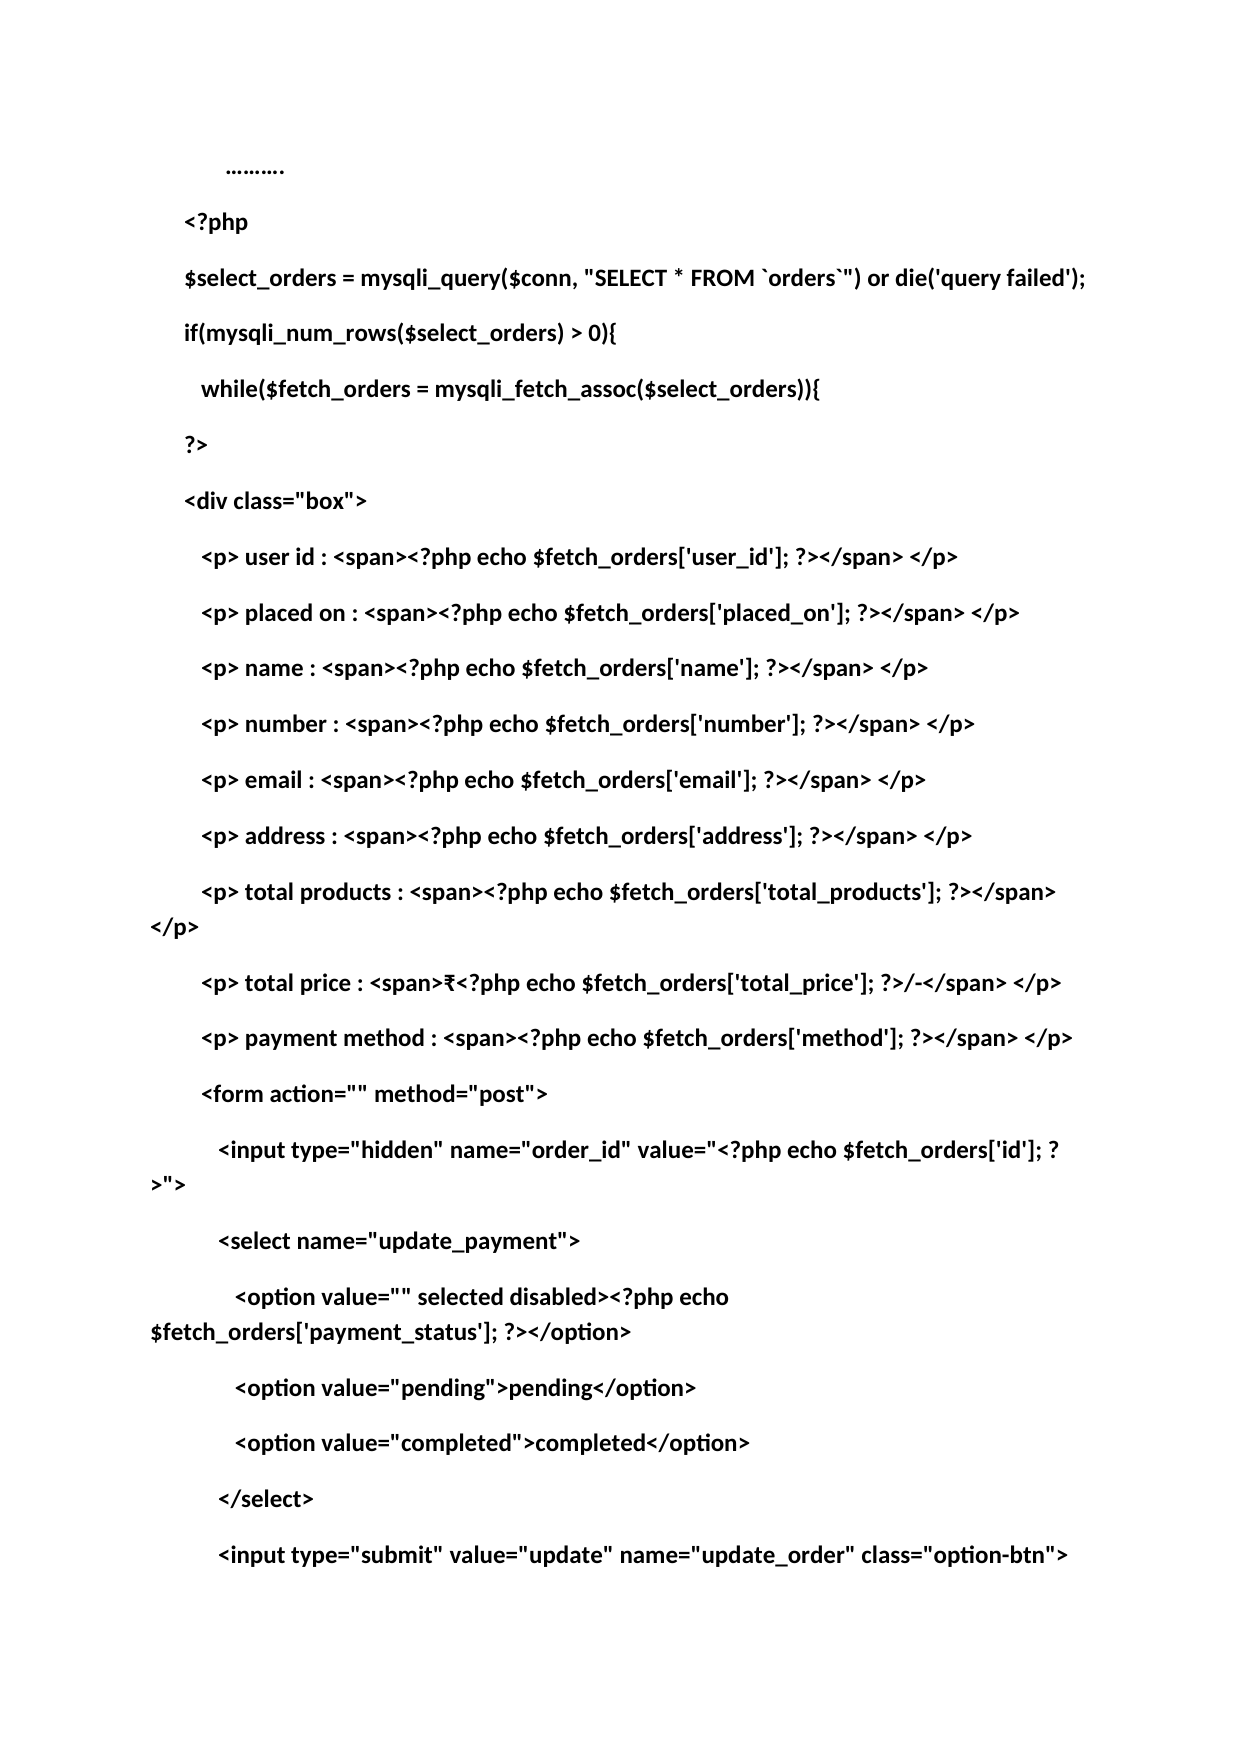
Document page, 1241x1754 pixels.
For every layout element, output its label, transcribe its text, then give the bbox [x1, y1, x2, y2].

text <p> name : <span><?php echo $fetch_orders['name']; ?></span> </p> [150, 652, 1090, 683]
text <?php [150, 206, 1090, 236]
text $select_orders = mysqli_query($conn, "SELECT * FROM `orders`") or die('query failed'); [150, 262, 1090, 292]
text <option value="pending">pending</option> [150, 1372, 1090, 1402]
text <input type="hidden" name="order_id" value="<?php echo $fetch_orders['id']; ?>"> [150, 1134, 1090, 1200]
text ………. [150, 150, 1090, 181]
text <input type="submit" value="update" name="update_order" class="option-btn"> [150, 1539, 1090, 1570]
text <p> payment method : <span><?php echo $fetch_orders['method']; ?></span> </p> [150, 1022, 1090, 1053]
text <p> total products : <span><?php echo $fetch_orders['total_products']; ?></span> </p> [150, 876, 1090, 941]
text </select> [150, 1483, 1090, 1514]
text <p> placed on : <span><?php echo $fetch_orders['placed_on']; ?></span> </p> [150, 597, 1090, 627]
text <option value="" selected disabled><?php echo $fetch_orders['payment_status']; ?></option> [150, 1281, 1090, 1346]
text ?> [150, 429, 1090, 460]
text <p> number : <span><?php echo $fetch_orders['number']; ?></span> </p> [150, 708, 1090, 739]
text <p> user id : <span><?php echo $fetch_orders['user_id']; ?></span> </p> [150, 541, 1090, 571]
text <div class="box"> [150, 485, 1090, 516]
text <select name="update_payment"> [150, 1225, 1090, 1256]
text if(mysqli_num_rows($select_orders) > 0){ [150, 317, 1090, 348]
text <p> email : <span><?php echo $fetch_orders['email']; ?></span> </p> [150, 764, 1090, 795]
text while($fetch_orders = mysqli_fetch_assoc($select_orders)){ [150, 373, 1090, 404]
text <option value="completed">completed</option> [150, 1427, 1090, 1458]
text <p> address : <span><?php echo $fetch_orders['address']; ?></span> </p> [150, 820, 1090, 851]
text <form action="" method="post"> [150, 1078, 1090, 1109]
text <p> total price : <span>₹<?php echo $fetch_orders['total_price']; ?>/-</span> </p> [150, 967, 1090, 997]
